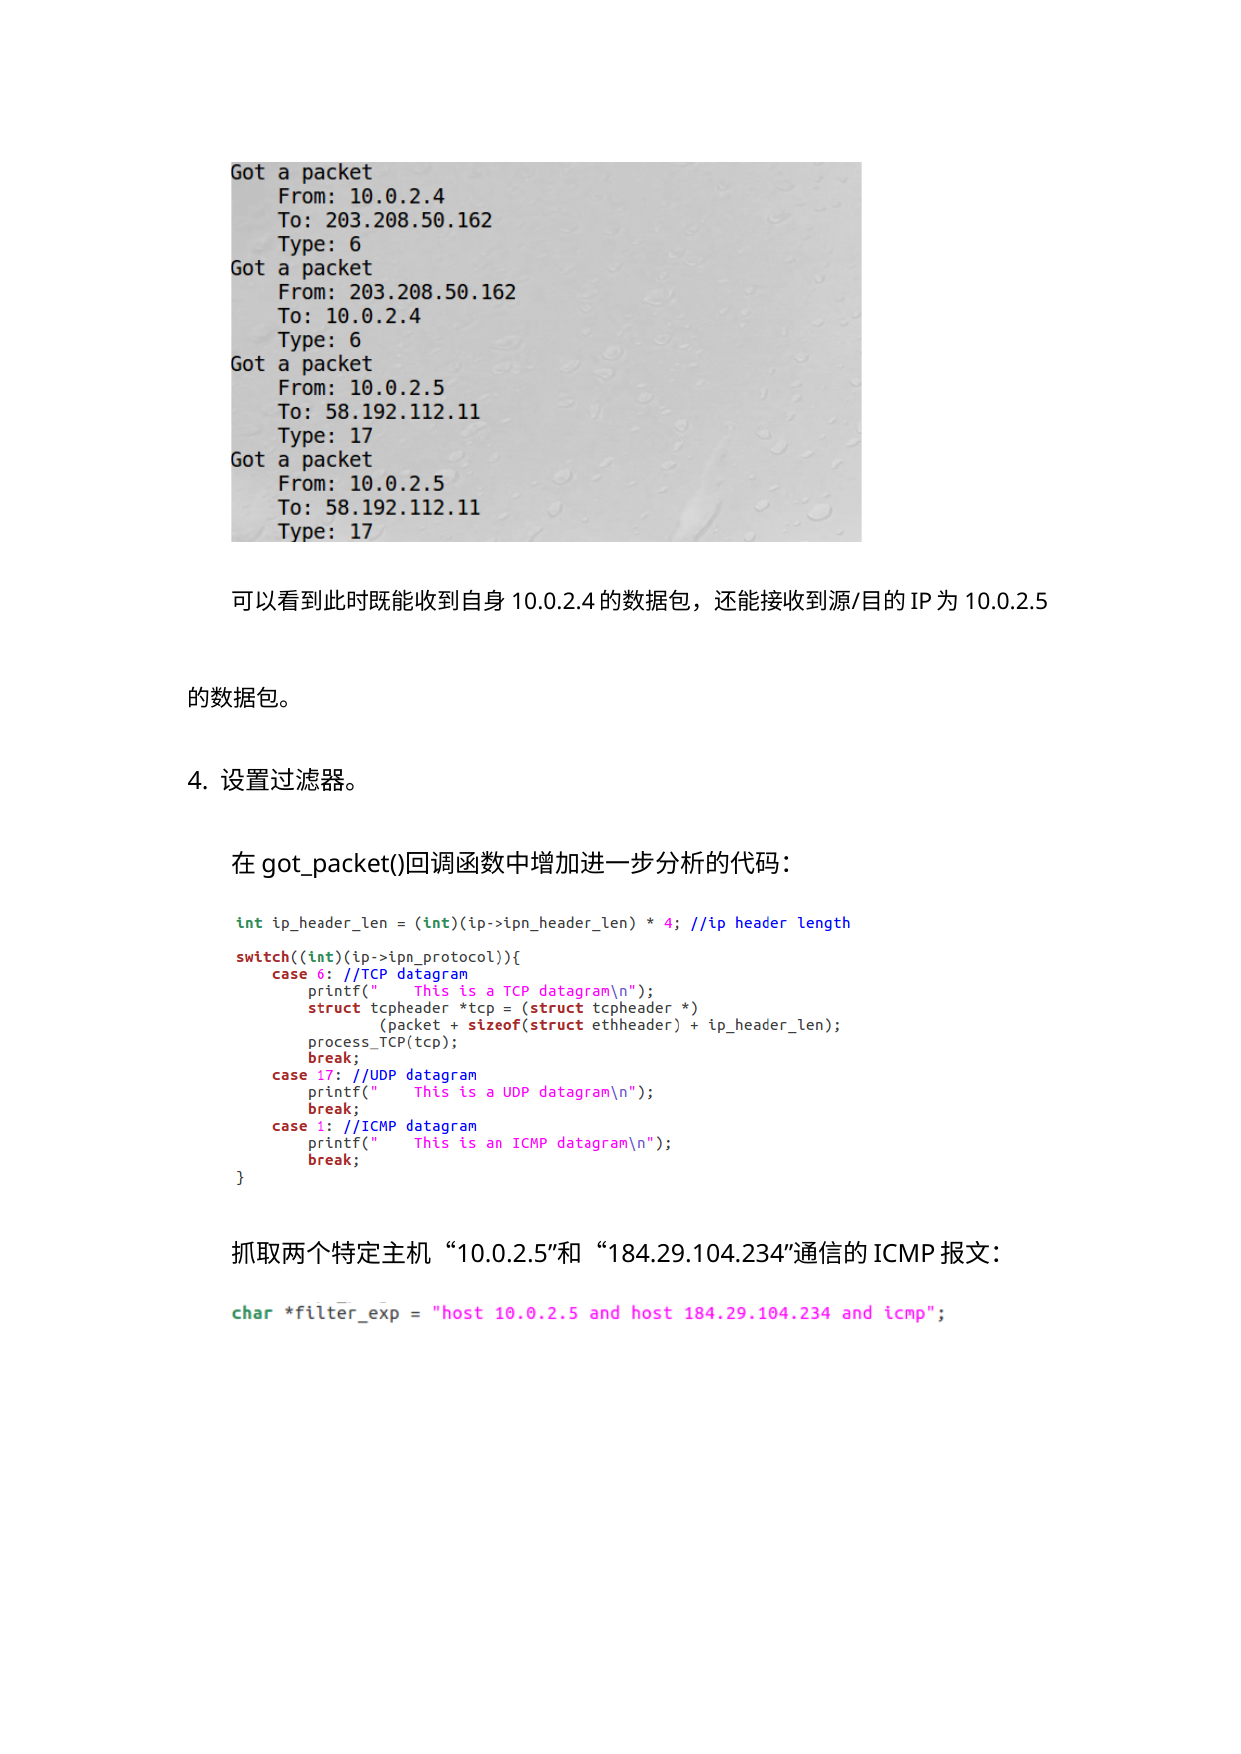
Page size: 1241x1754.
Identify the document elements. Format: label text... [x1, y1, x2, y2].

picture [231, 162, 862, 542]
picture [231, 1302, 959, 1325]
list 设置过滤器。 [187, 746, 1053, 811]
list 抓取两个特定主机“10.0.2.5”和“184.29.104.234”通信的ICMP报文： [187, 1219, 1053, 1284]
list 可以看到此时既能收到自身10.0.2.4的数据包，还能接收到源/目的IP为10.0.2.5的数据包。 [187, 567, 1053, 729]
list 在got_packet()回调函数中增加进一步分析的代码： [187, 829, 1053, 894]
picture [231, 912, 857, 1186]
